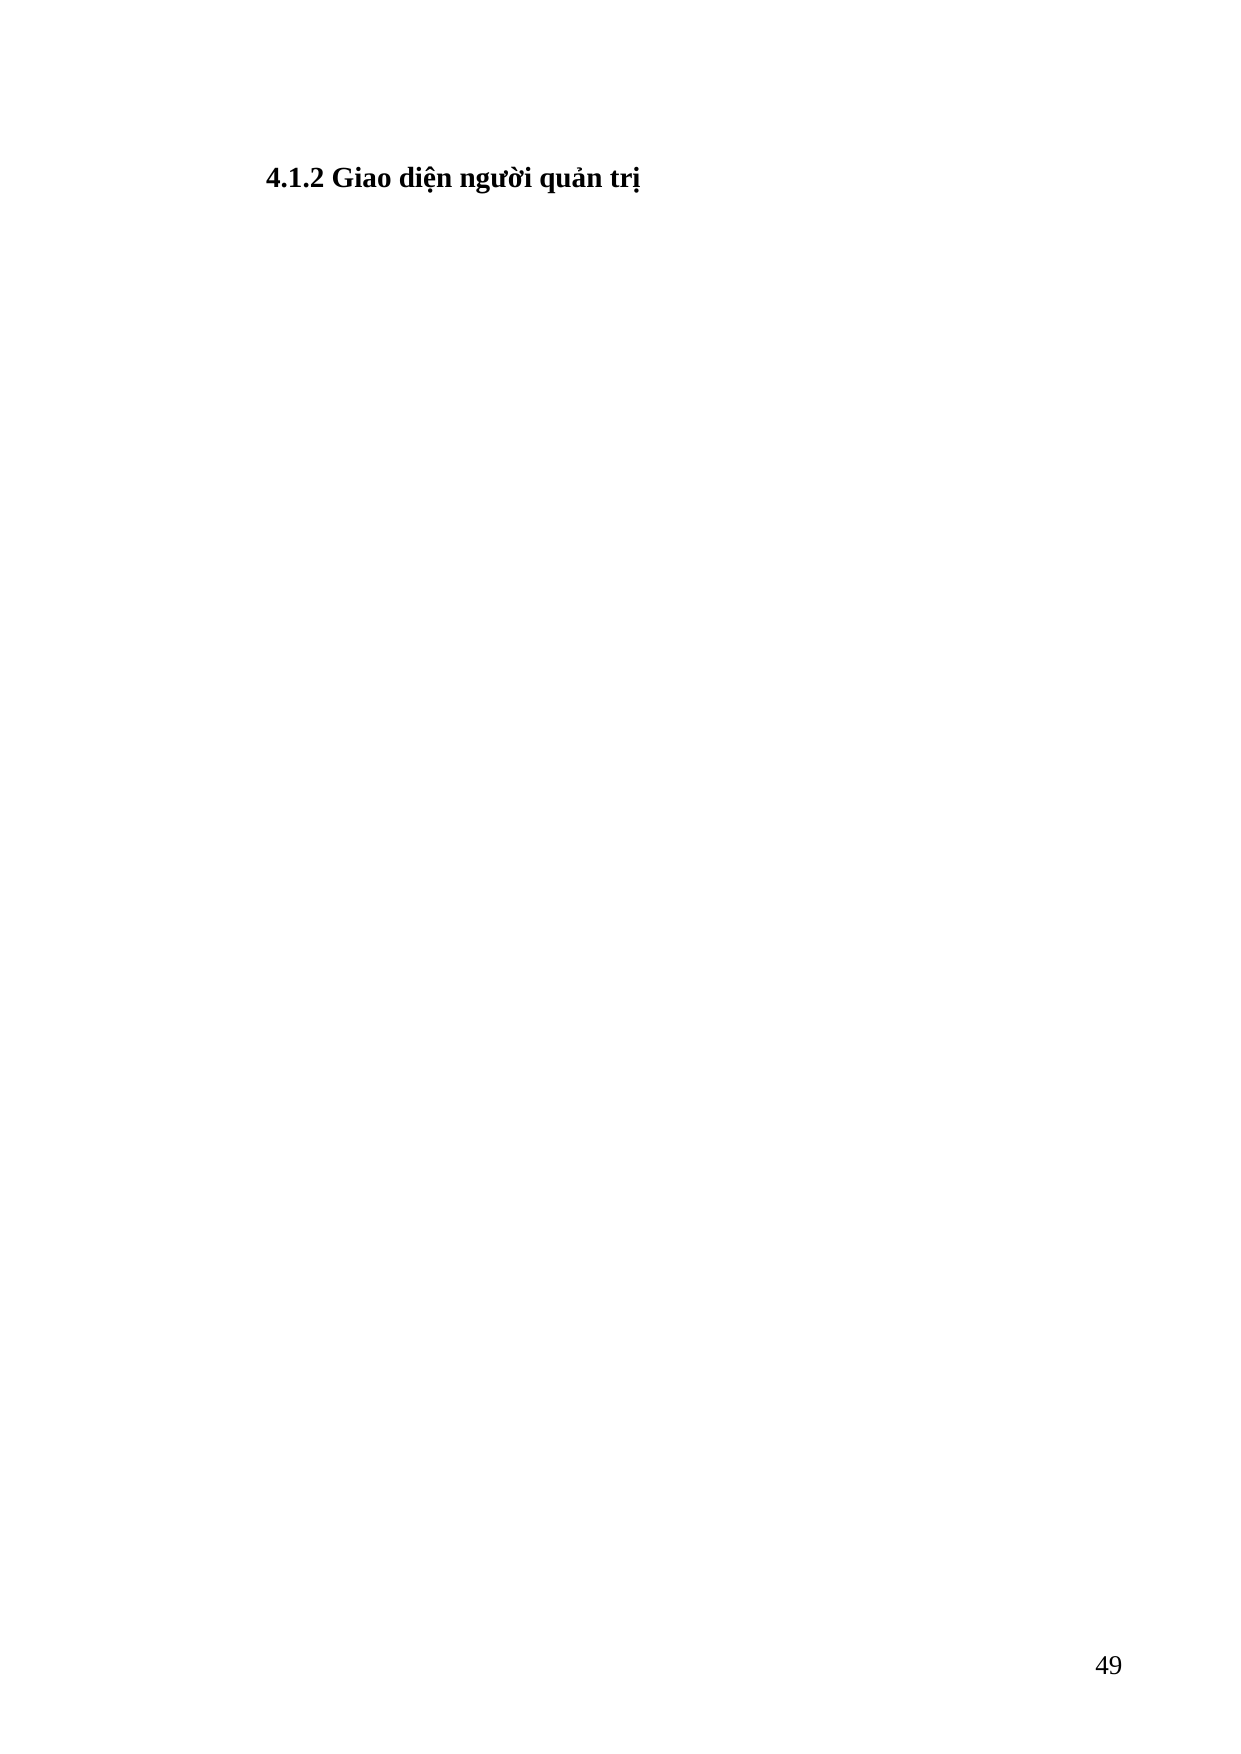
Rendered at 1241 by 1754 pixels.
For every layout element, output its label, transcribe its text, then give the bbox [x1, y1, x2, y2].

text 4.1.2 Giao diện người quản trị [207, 160, 1122, 194]
